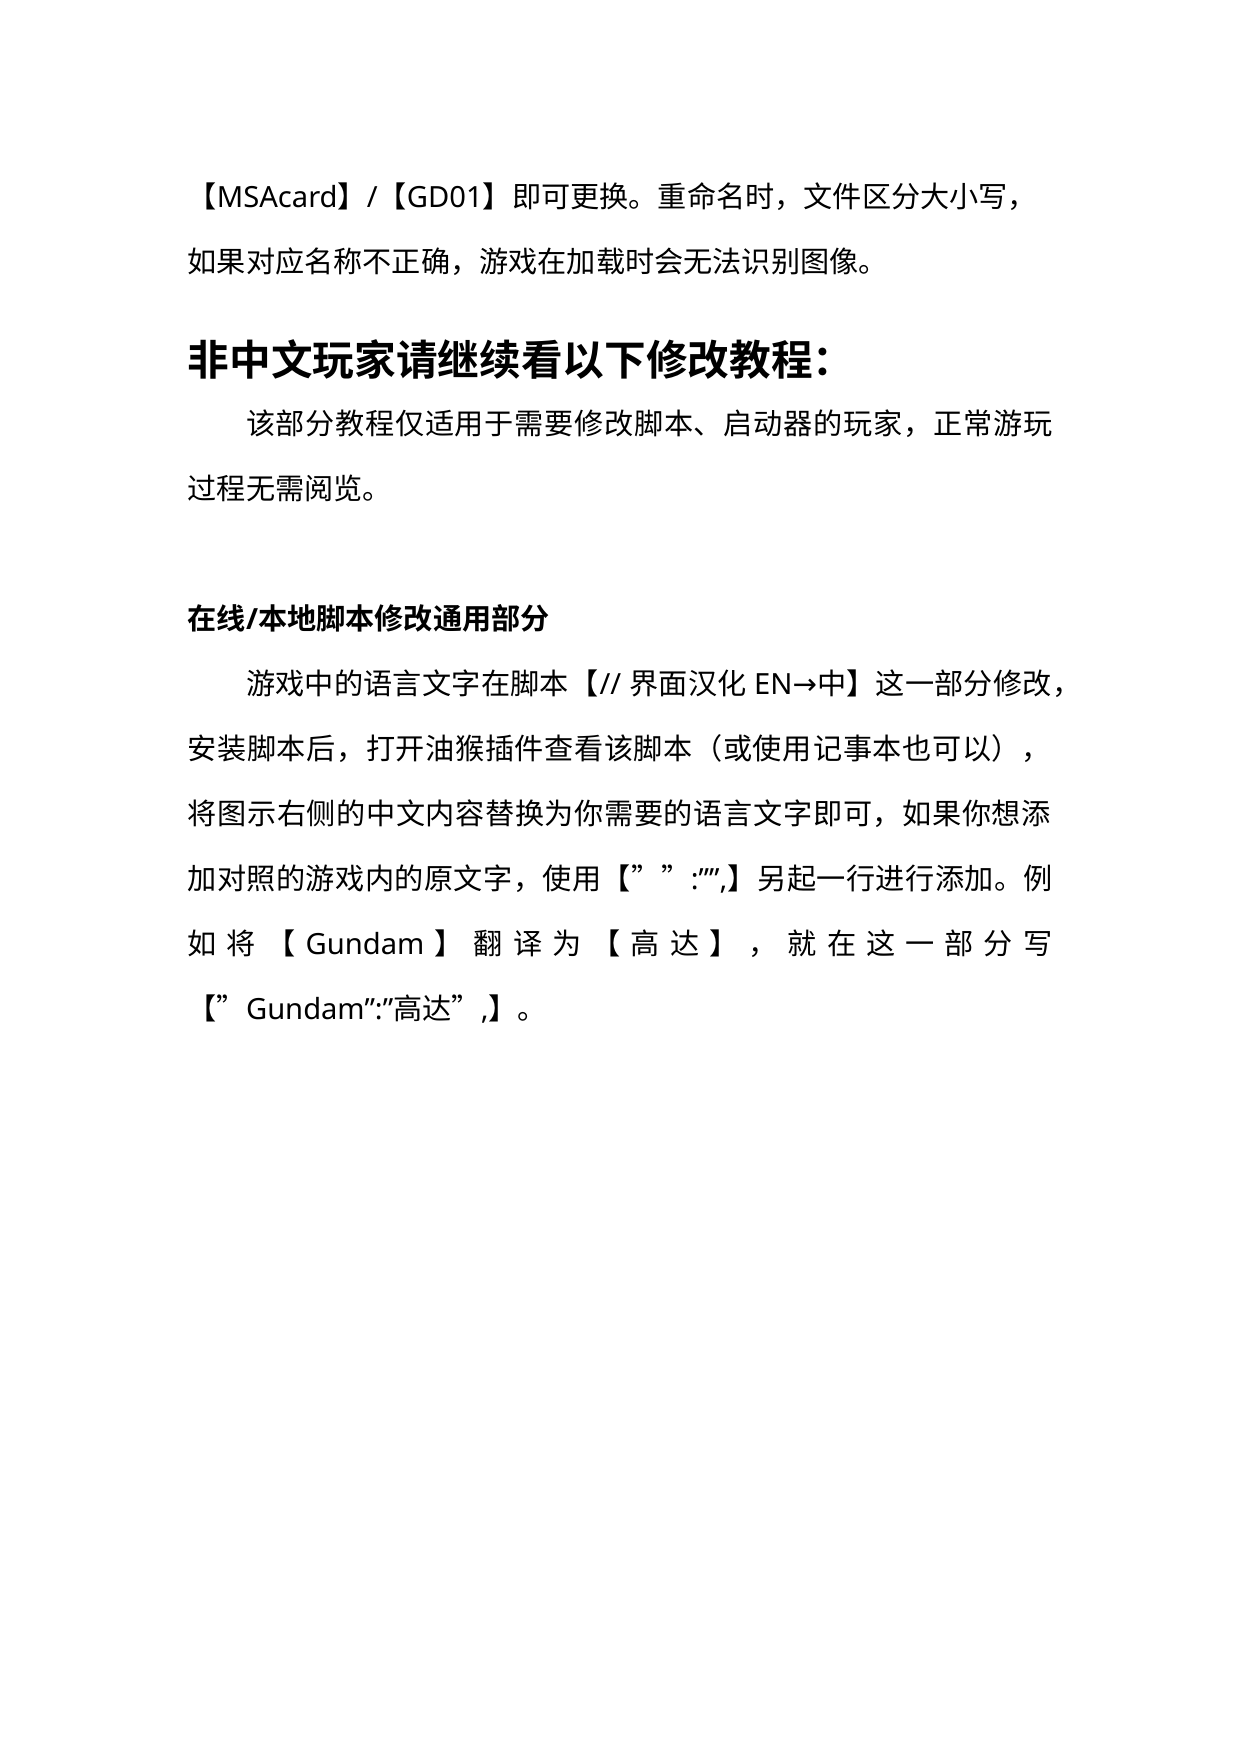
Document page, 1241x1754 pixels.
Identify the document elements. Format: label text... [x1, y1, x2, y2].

text 该部分教程仅适用于需要修改脚本、启动器的玩家，正常游玩过程无需阅览。 [187, 389, 1053, 519]
text 非中文玩家请继续看以下修改教程： [187, 324, 1053, 389]
text 游戏中的语言文字在脚本【// 界面汉化 EN→中】这一部分修改，安装脚本后，打开油猴插件查看该脚本（或使用记事本也可以），将图示右侧的中文内容替换为你需要的语言文字即可，如果你想添加对照的游戏内的原文字，使用【””:””,】另起一行进行添加。例如将【Gundam】翻译为【高达】，就在这一部分写【”Gundam”:”高达”,】。 [187, 649, 1053, 1039]
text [187, 162, 1053, 292]
text 在线/本地脚本修改通用部分 [187, 584, 1053, 649]
